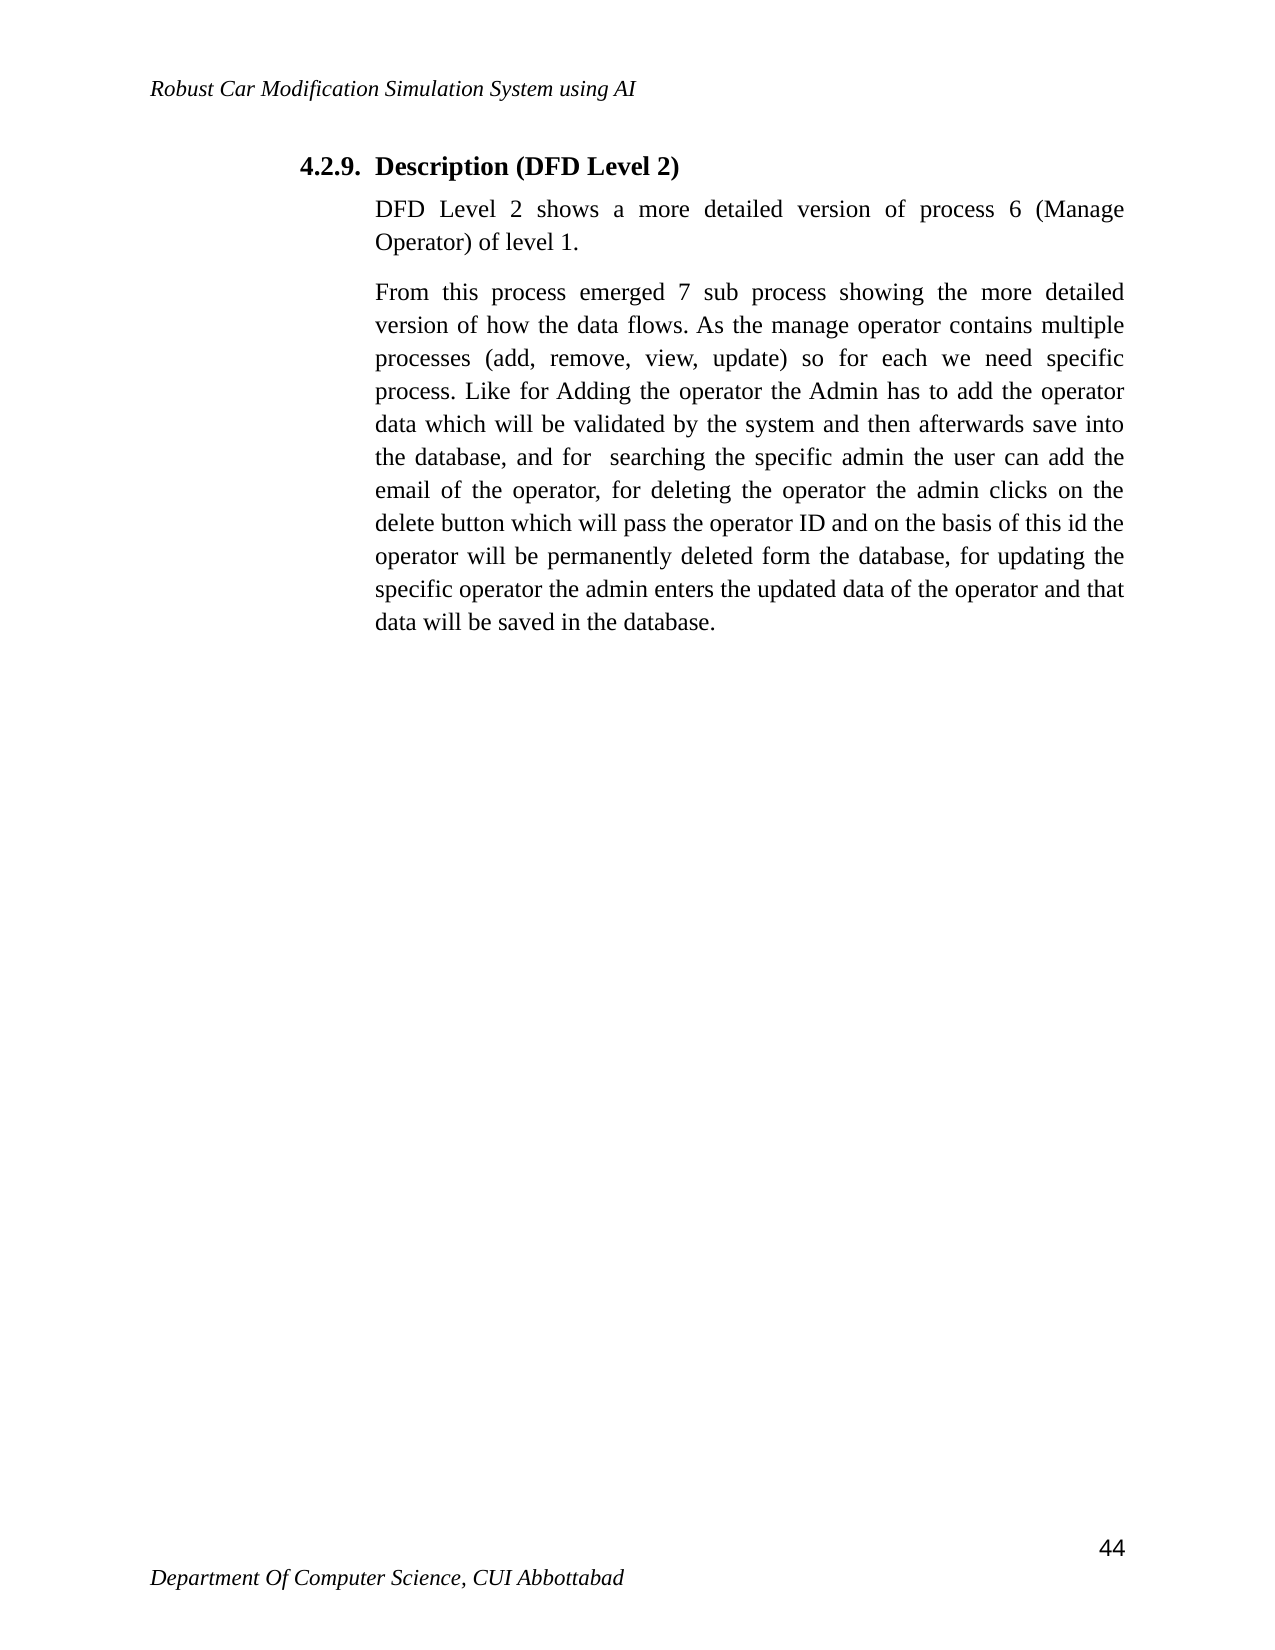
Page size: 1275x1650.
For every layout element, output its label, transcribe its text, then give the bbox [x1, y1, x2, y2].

subtitle Description (DFD Level 2) [300, 150, 1125, 181]
text From this process emerged 7 sub process showing the more detailed version of how the data flows. As the manage operator contains multiple processes (add, remove, view, update) so for each we need specific process. Like for Adding the operator the Admin has to add the operator data which will be validated by the system and then afterwards save into the database, and for searching the specific admin the user can add the email of the operator, for deleting the operator the admin clicks on the delete button which will pass the operator ID and on the basis of this id the operator will be permanently deleted form the database, for updating the specific operator the admin enters the updated data of the operator and that data will be saved in the database. [375, 277, 1125, 636]
text DFD Level 2 shows a more detailed version of process 6 (Manage Operator) of level 1. [375, 194, 1125, 256]
